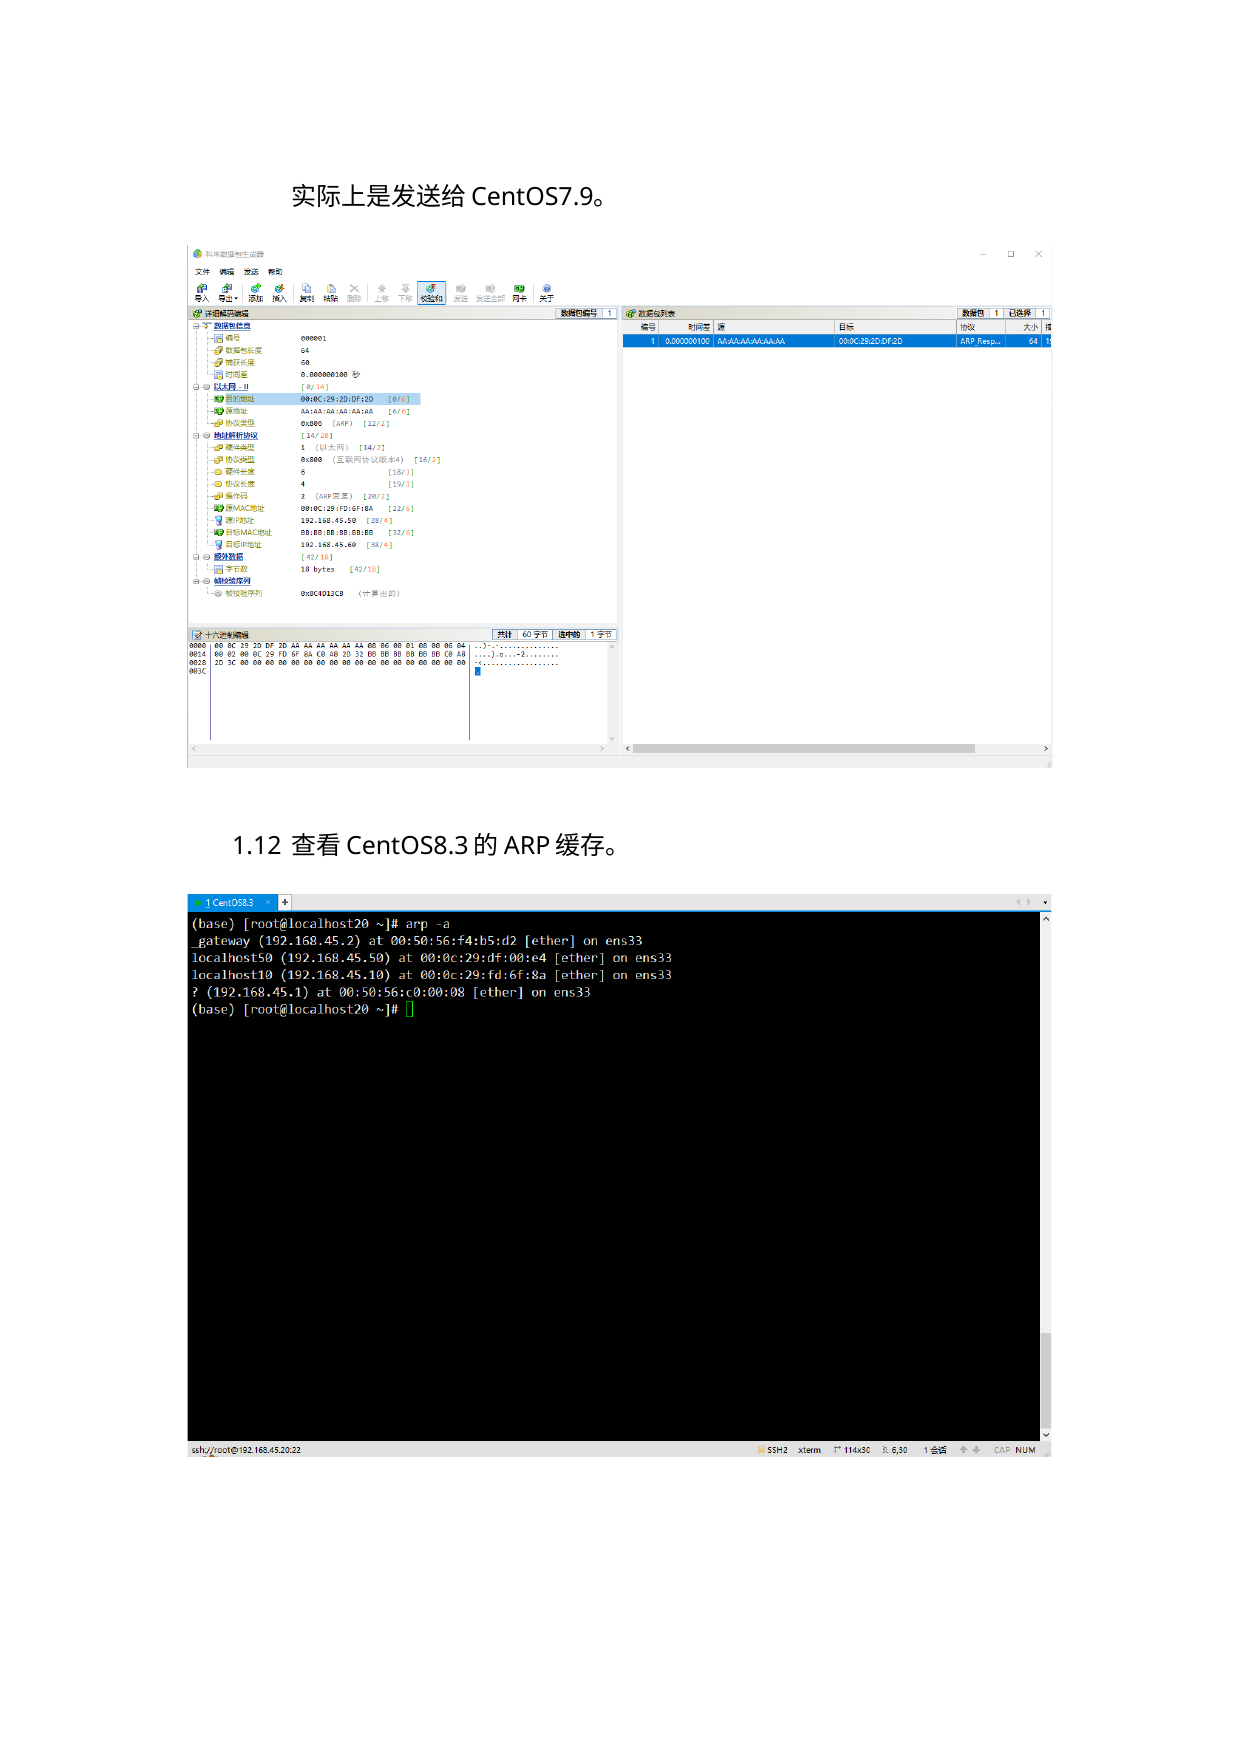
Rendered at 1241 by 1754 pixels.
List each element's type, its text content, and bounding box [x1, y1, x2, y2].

list 查看CentOS8.3的ARP缓存。 [232, 811, 1053, 876]
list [232, 162, 1053, 227]
picture [187, 245, 1053, 768]
picture [187, 894, 1052, 1457]
